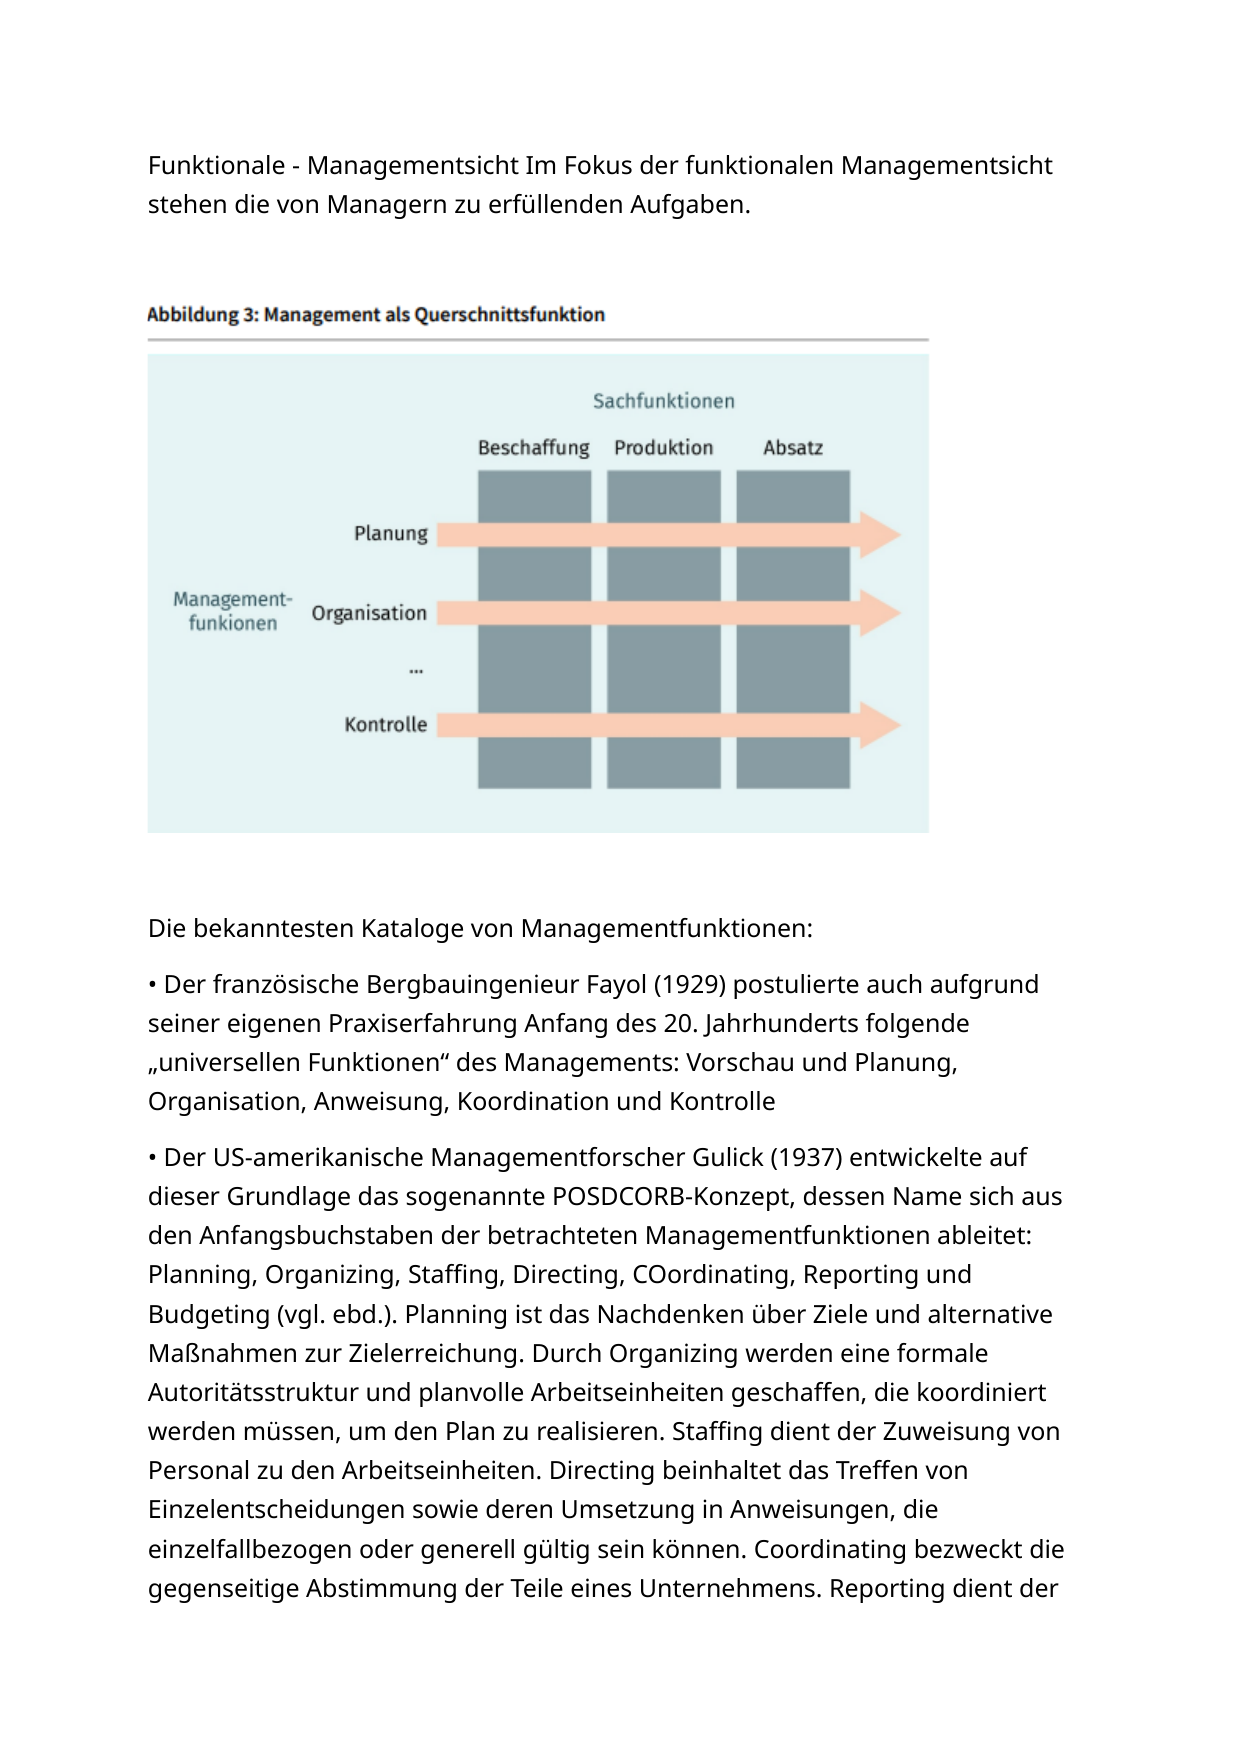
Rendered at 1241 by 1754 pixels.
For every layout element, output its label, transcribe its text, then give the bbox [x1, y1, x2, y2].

text Die bekanntesten Kataloge von Managementfunktionen: [148, 911, 1093, 944]
picture [147, 298, 931, 833]
text • Der französische Bergbauingenieur Fayol (1929) postulierte auch aufgrund seiner eigenen Praxiserfahrung Anfang des 20. Jahrhunderts folgende „universellen Funktionen“ des Managements: Vorschau und Planung, Organisation, Anweisung, Koordination und Kontrolle [148, 966, 1093, 1118]
text Funktionale - Managementsicht Im Fokus der funktionalen Managementsicht stehen die von Managern zu erfüllenden Aufgaben. [148, 148, 1093, 221]
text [148, 1140, 1093, 1604]
